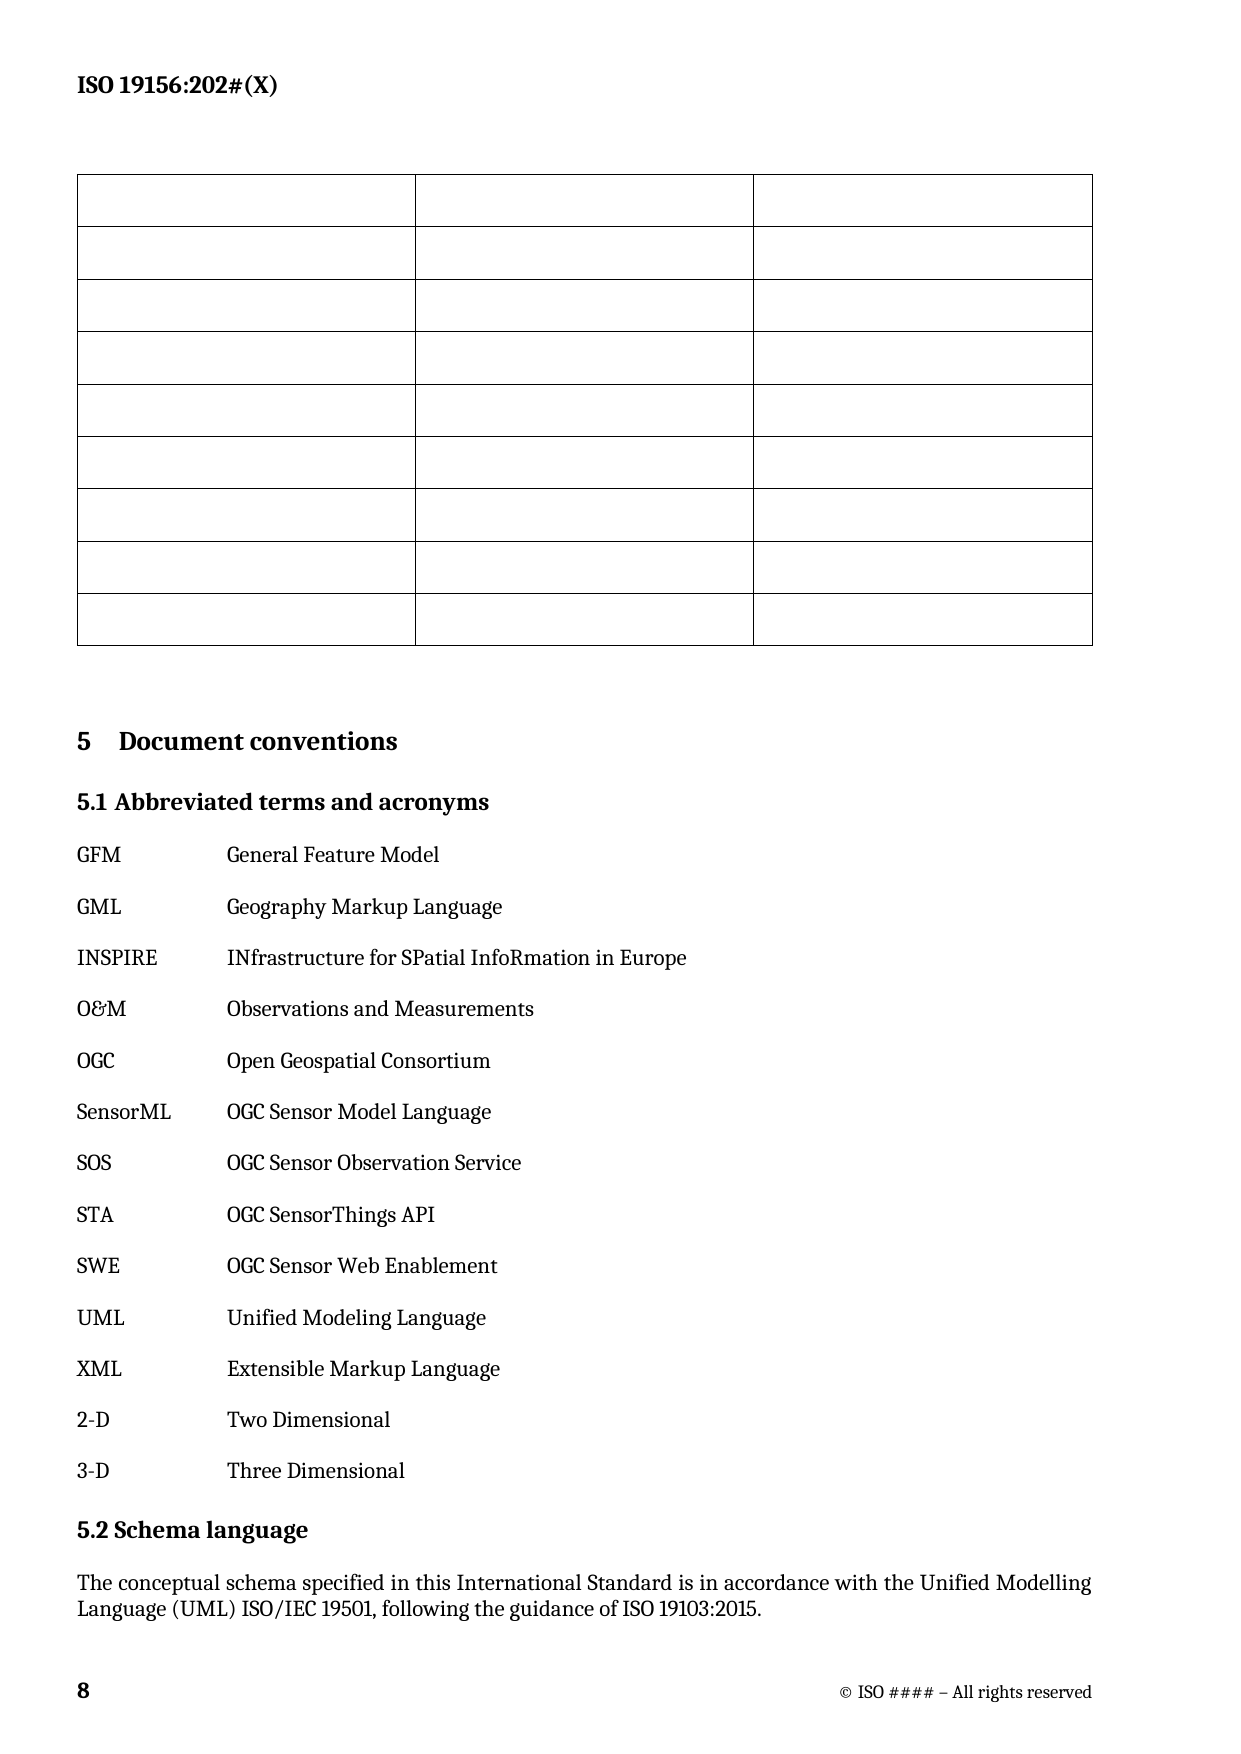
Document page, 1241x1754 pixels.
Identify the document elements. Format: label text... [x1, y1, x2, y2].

text XML Extensible Markup Language [77, 1356, 1092, 1382]
text UML Unified Modeling Language [77, 1304, 1092, 1331]
text SensorML OGC Sensor Model Language [77, 1099, 1092, 1125]
text SWE OGC Sensor Web Enablement [77, 1253, 1092, 1279]
table_cell [754, 332, 1092, 383]
table_cell [78, 437, 415, 488]
table_cell [754, 489, 1092, 541]
table_cell [416, 332, 753, 383]
table_cell [78, 280, 415, 331]
subtitle Schema language [77, 1516, 1092, 1545]
table_cell [78, 175, 415, 226]
table_cell [754, 385, 1092, 436]
table_cell [78, 542, 415, 593]
table_cell [78, 227, 415, 279]
table_cell [416, 280, 753, 331]
table_cell [78, 385, 415, 436]
table_cell [754, 594, 1092, 645]
table_cell [416, 542, 753, 593]
text STA OGC SensorThings API [77, 1202, 1092, 1228]
table_cell [78, 332, 415, 383]
table_cell [78, 489, 415, 541]
text OGC Open Geospatial Consortium [77, 1047, 1092, 1074]
table_cell [754, 227, 1092, 279]
table_cell [416, 437, 753, 488]
table_cell [754, 542, 1092, 593]
text GFM General Feature Model [77, 842, 1092, 868]
table_cell [416, 489, 753, 541]
text INSPIRE INfrastructure for SPatial InfoRmation in Europe [77, 945, 1092, 971]
table_cell [754, 175, 1092, 226]
table_cell [416, 175, 753, 226]
subtitle Abbreviated terms and acronyms [77, 788, 1092, 817]
table_cell [416, 385, 753, 436]
text O&M Observations and Measurements [77, 996, 1092, 1022]
text 2-D Two Dimensional [77, 1407, 1092, 1433]
text The conceptual schema specified in this International Standard is in accordance with the Unified Modelling Language (UML) ISO/IEC 19501, following the guidance of ISO 19103:2015. [77, 1570, 1092, 1622]
table_cell [416, 227, 753, 279]
subtitle Document conventions [77, 726, 1092, 757]
text SOS OGC Sensor Observation Service [77, 1150, 1092, 1177]
text GML Geography Markup Language [77, 893, 1092, 920]
table_cell [754, 437, 1092, 488]
table_cell [754, 280, 1092, 331]
table_cell [78, 594, 415, 645]
table_cell [416, 594, 753, 645]
text 3-D Three Dimensional [77, 1458, 1092, 1485]
